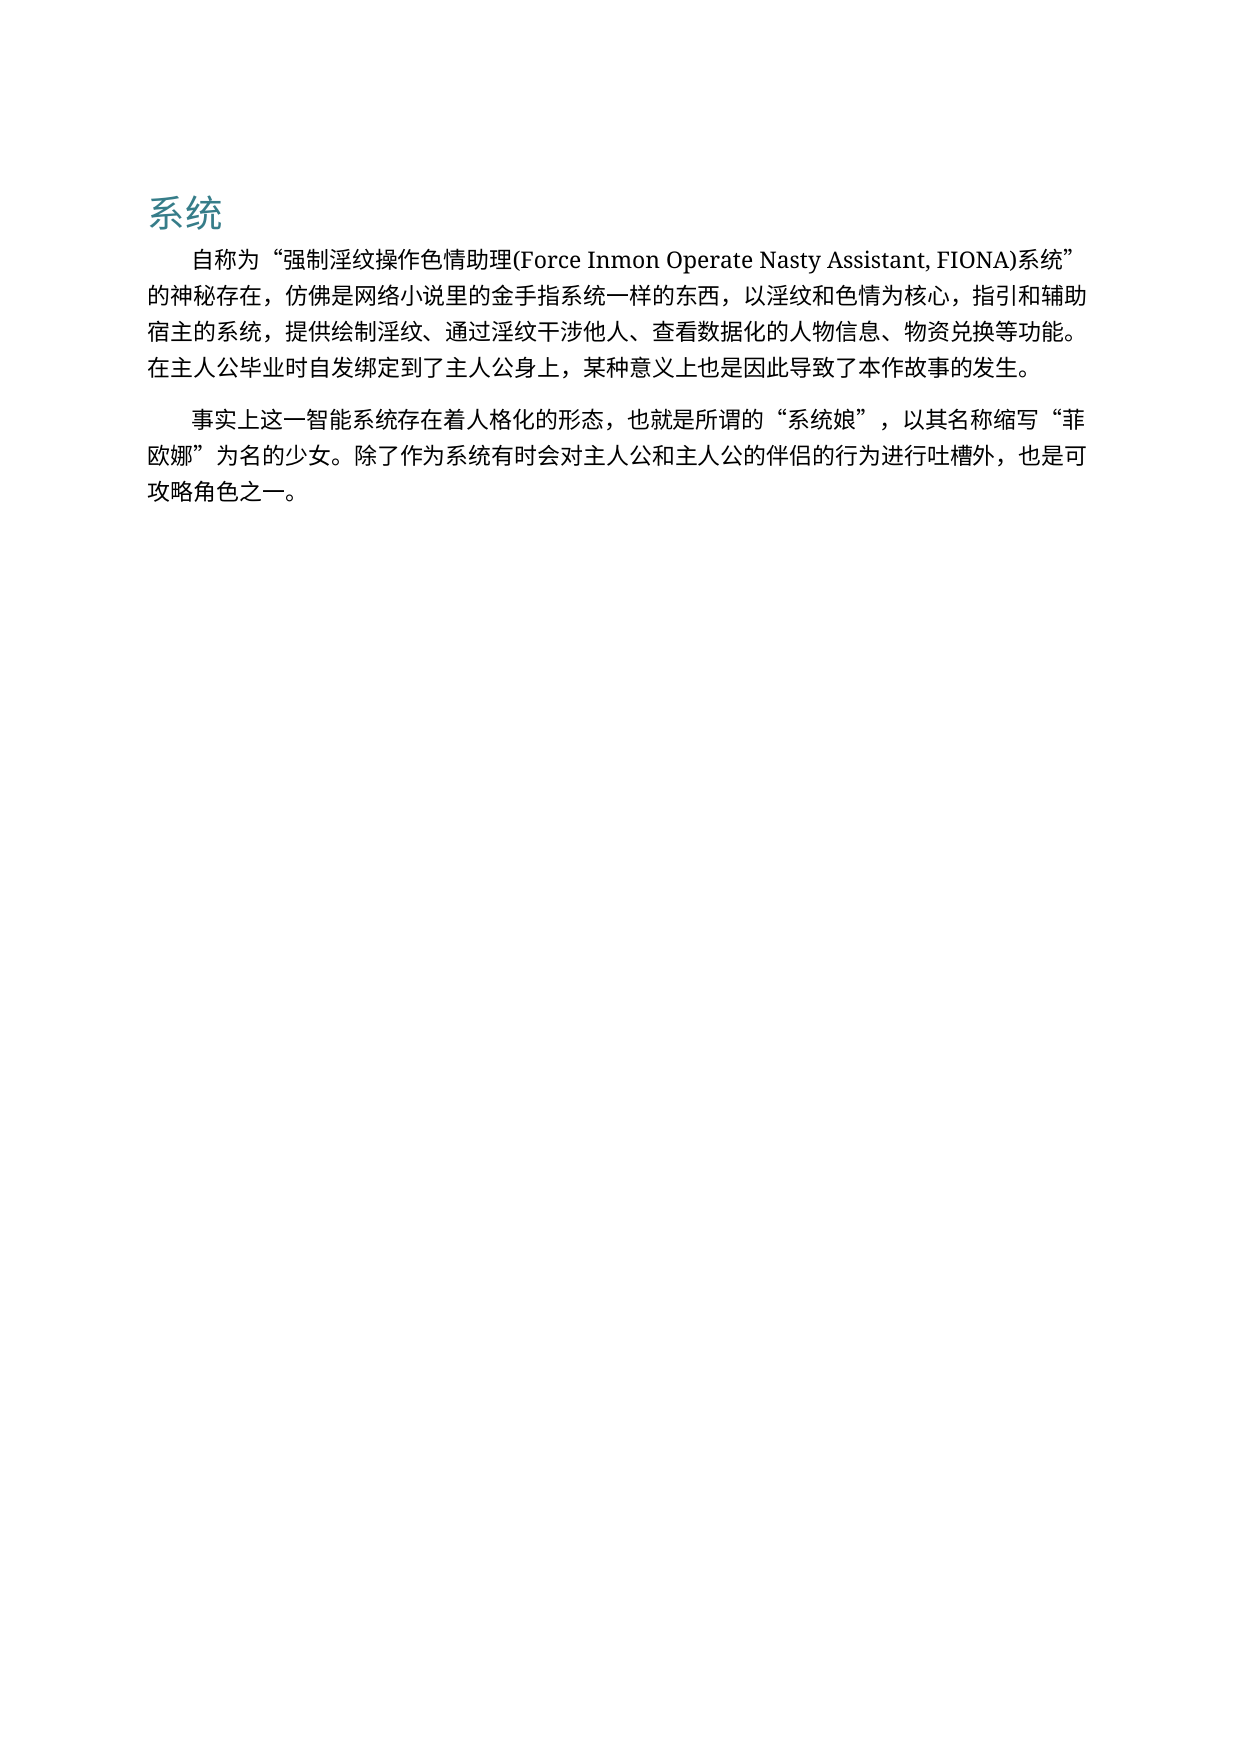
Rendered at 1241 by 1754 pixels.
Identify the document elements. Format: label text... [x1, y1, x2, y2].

text 自称为“强制淫纹操作色情助理(Force Inmon Operate Nasty Assistant, FIONA)系统”的神秘存在，仿佛是网络小说里的金手指系统一样的东西，以淫纹和色情为核心，指引和辅助宿主的系统，提供绘制淫纹、通过淫纹干涉他人、查看数据化的人物信息、物资兑换等功能。在主人公毕业时自发绑定到了主人公身上，某种意义上也是因此导致了本作故事的发生。 [148, 242, 1093, 383]
text 事实上这一智能系统存在着人格化的形态，也就是所谓的“系统娘”，以其名称缩写“菲欧娜”为名的少女。除了作为系统有时会对主人公和主人公的伴侣的行为进行吐槽外，也是可攻略角色之一。 [148, 402, 1093, 507]
subtitle 系统 [148, 183, 1093, 238]
